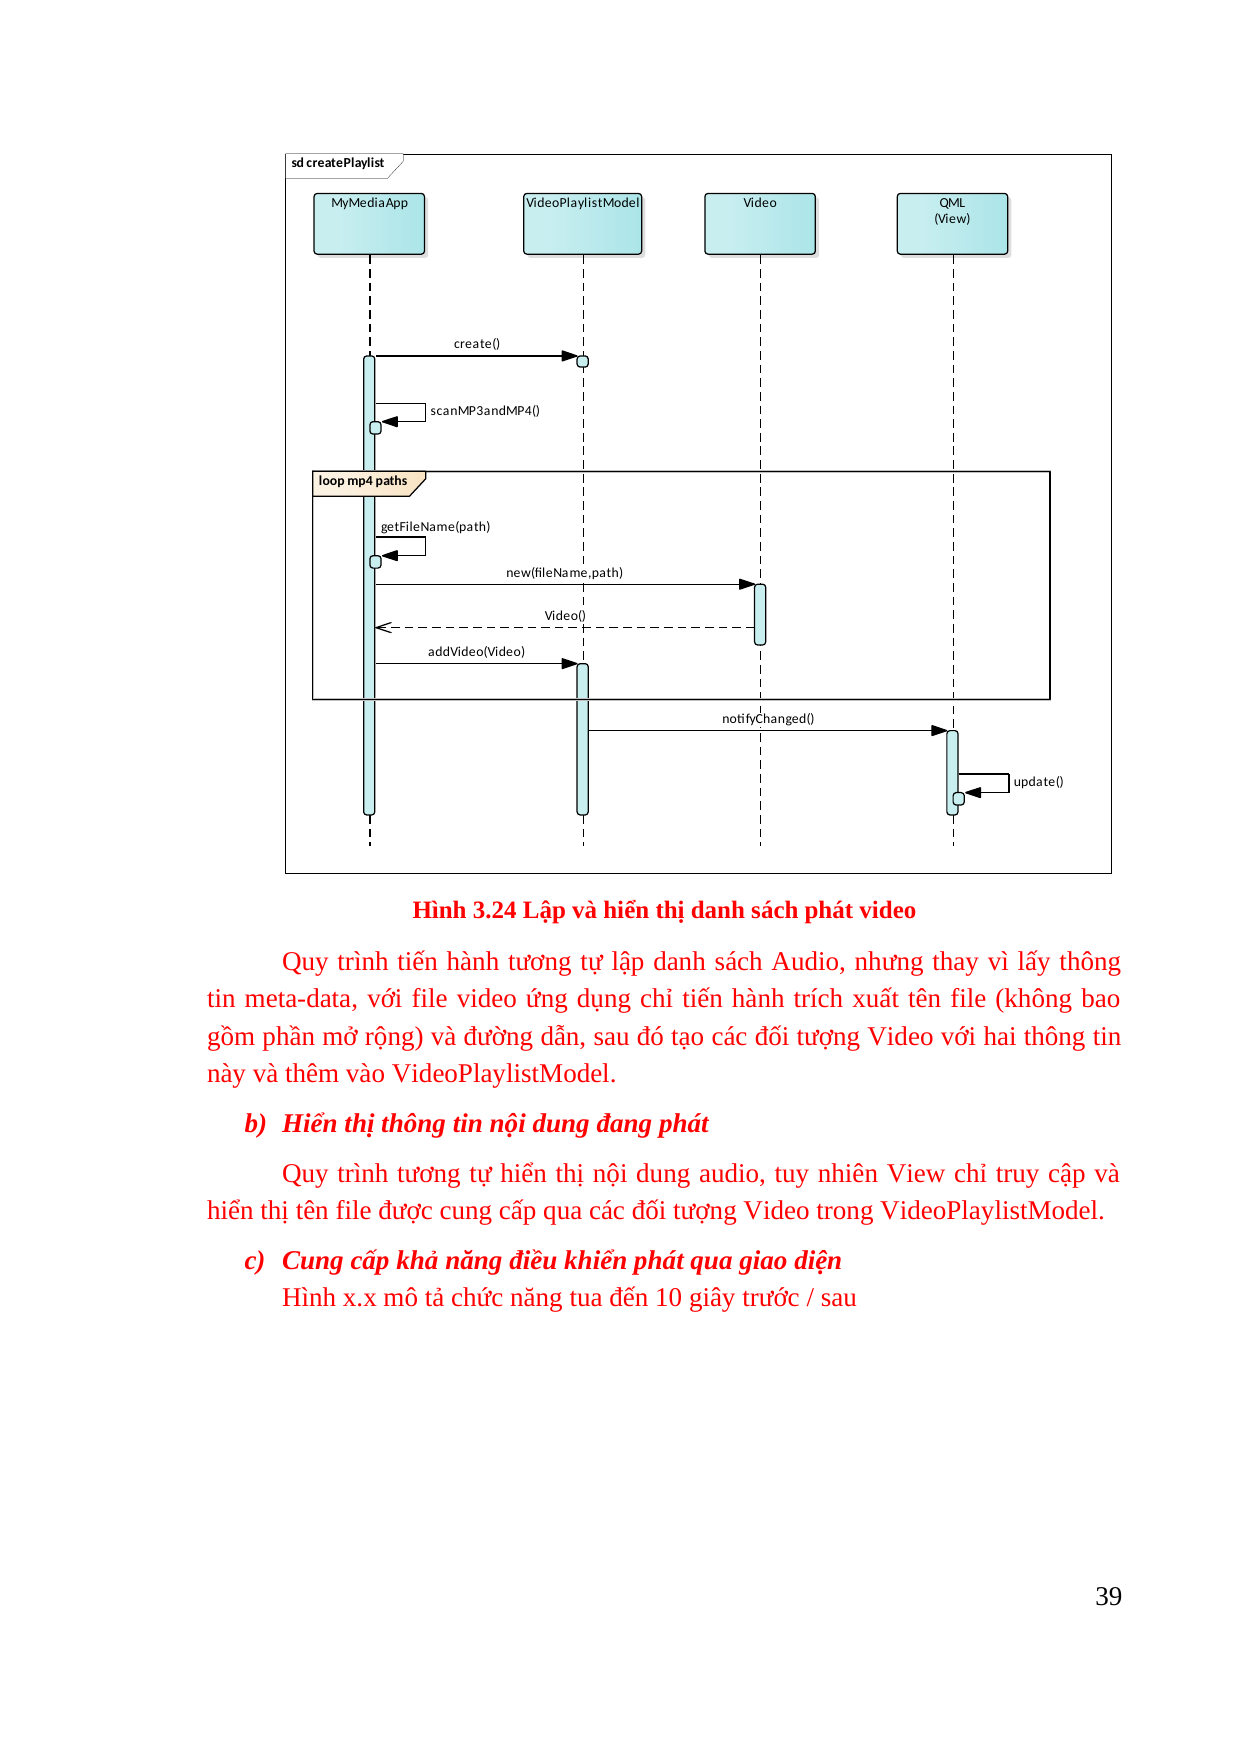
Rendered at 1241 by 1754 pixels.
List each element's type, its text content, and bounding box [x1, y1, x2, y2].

list Cung cấp khả năng điều khiển phát qua giao diện [244, 1244, 1122, 1275]
list Hiển thị thông tin nội dung đang phát [244, 1107, 1122, 1138]
text Quy trình tiến hành tương tự lập danh sách Audio, nhưng thay vì lấy thông tin meta-data, với file video ứng dụng chỉ tiến hành trích xuất tên file (không bao gồm phần mở rộng) và đường dẫn, sau đó tạo các đối tượng Video với hai thông tin này và thêm vào VideoPlaylistModel. [207, 945, 1122, 1088]
list Hình x.x mô tả chức năng tua đến 10 giây trước / sau [282, 1281, 1122, 1312]
text Quy trình tương tự hiển thị nội dung audio, tuy nhiên View chỉ truy cập và hiển thị tên file được cung cấp qua các đối tượng Video trong VideoPlaylistModel. [207, 1157, 1122, 1225]
